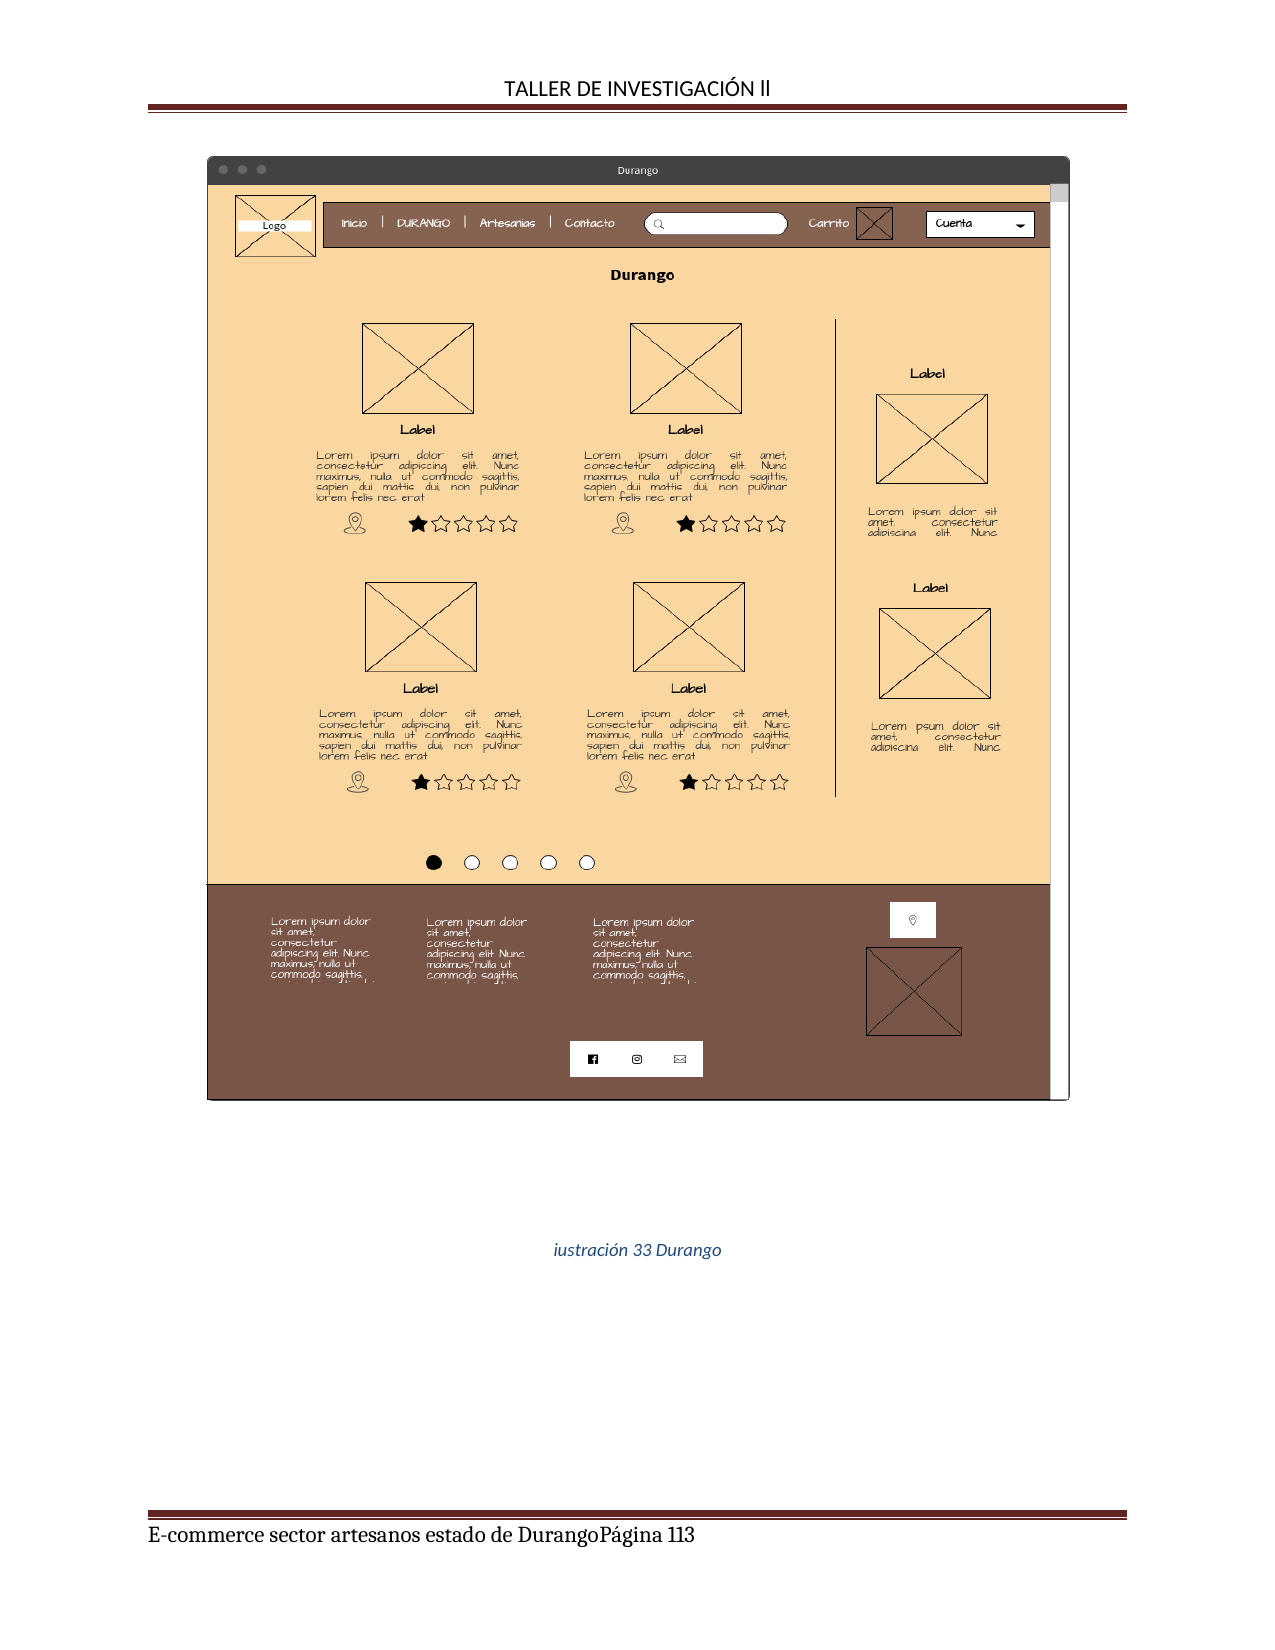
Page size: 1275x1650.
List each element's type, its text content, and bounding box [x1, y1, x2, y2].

picture [198, 147, 1077, 1108]
